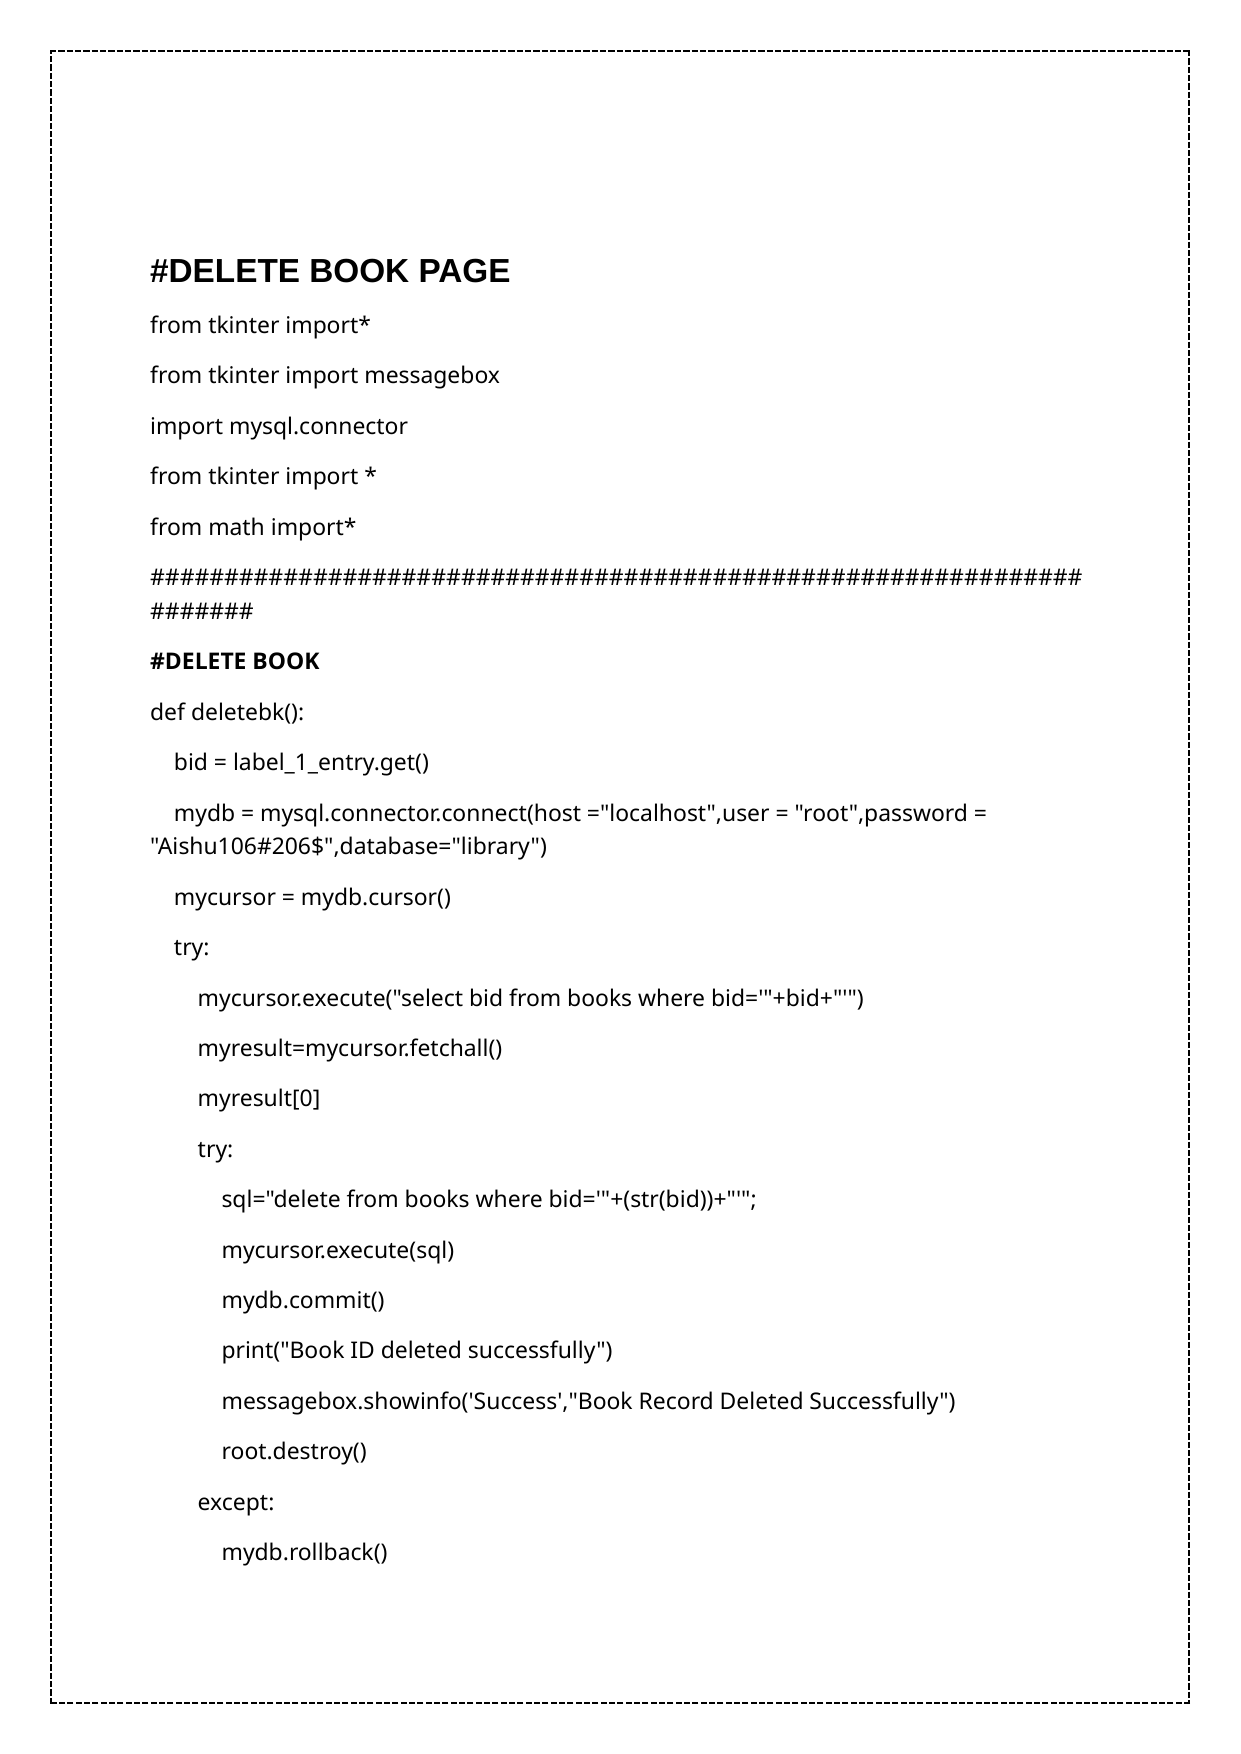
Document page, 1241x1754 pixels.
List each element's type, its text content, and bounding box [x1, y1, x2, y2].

text from tkinter import* [150, 309, 1090, 340]
text try: [150, 1133, 1090, 1164]
text #DELETE BOOK PAGE [150, 251, 1090, 289]
text def deletebk(): [150, 696, 1090, 727]
text root.destroy() [150, 1435, 1090, 1466]
text mycursor = mydb.cursor() [150, 881, 1090, 912]
text import mysql.connector [150, 410, 1090, 441]
text from tkinter import * [150, 460, 1090, 491]
text messagebox.showinfo('Success',"Book Record Deleted Successfully") [150, 1385, 1090, 1416]
text mycursor.execute("select bid from books where bid='"+bid+"'") [150, 981, 1090, 1013]
text #DELETE BOOK [150, 645, 1090, 676]
text mydb.rollback() [150, 1536, 1090, 1567]
text myresult[0] [150, 1082, 1090, 1113]
text except: [150, 1486, 1090, 1517]
text from tkinter import messagebox [150, 359, 1090, 391]
text print("Book ID deleted successfully") [150, 1334, 1090, 1366]
text bid = label_1_entry.get() [150, 746, 1090, 777]
text from math import* [150, 511, 1090, 542]
text sql="delete from books where bid='"+(str(bid))+"'"; [150, 1183, 1090, 1214]
text mydb = mysql.connector.connect(host ="localhost",user = "root",password = "Aishu106#206$",database="library") [150, 796, 1090, 861]
text myresult=mycursor.fetchall() [150, 1032, 1090, 1063]
text mycursor.execute(sql) [150, 1233, 1090, 1265]
text mydb.commit() [150, 1284, 1090, 1315]
text ###################################################################### [150, 561, 1090, 626]
text try: [150, 931, 1090, 962]
